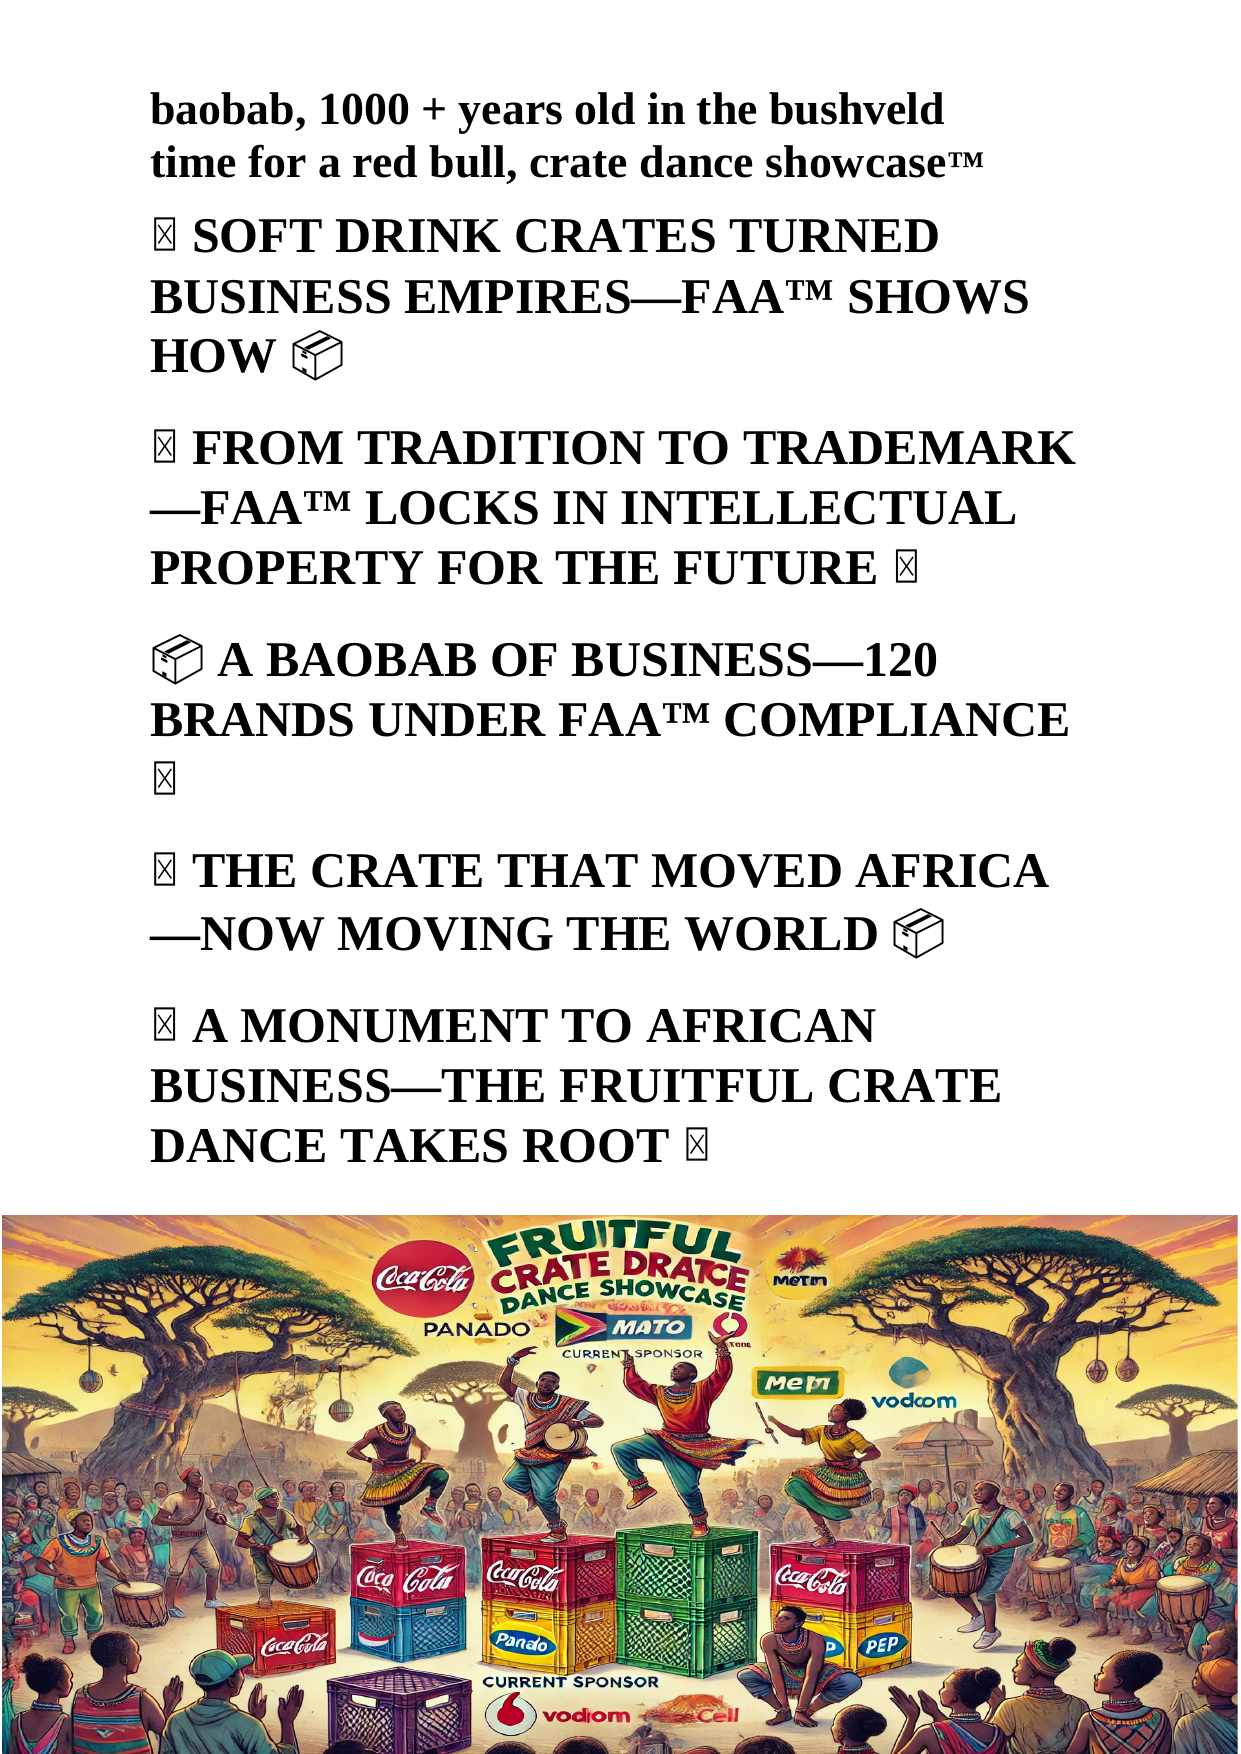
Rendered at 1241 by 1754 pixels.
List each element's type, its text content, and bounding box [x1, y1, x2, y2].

text 🚀 THE CRATE THAT MOVED AFRICA—NOW MOVING THE WORLD 📦 [150, 839, 1090, 964]
text 📦 A BAOBAB OF BUSINESS—120 BRANDS UNDER FAA™ COMPLIANCE 🌳 [150, 627, 1090, 810]
text 📜 FROM TRADITION TO TRADEMARK—FAA™ LOCKS IN INTELLECTUAL PROPERTY FOR THE FUTURE 🌿 [150, 416, 1090, 598]
text 🌿 A MONUMENT TO AFRICAN BUSINESS—THE FRUITFUL CRATE DANCE TAKES ROOT 🌱 [150, 993, 1090, 1176]
text 🌿 SOFT DRINK CRATES TURNED BUSINESS EMPIRES—FAA™ SHOWS HOW 📦 [150, 204, 1090, 386]
picture [2, 1215, 1238, 1754]
